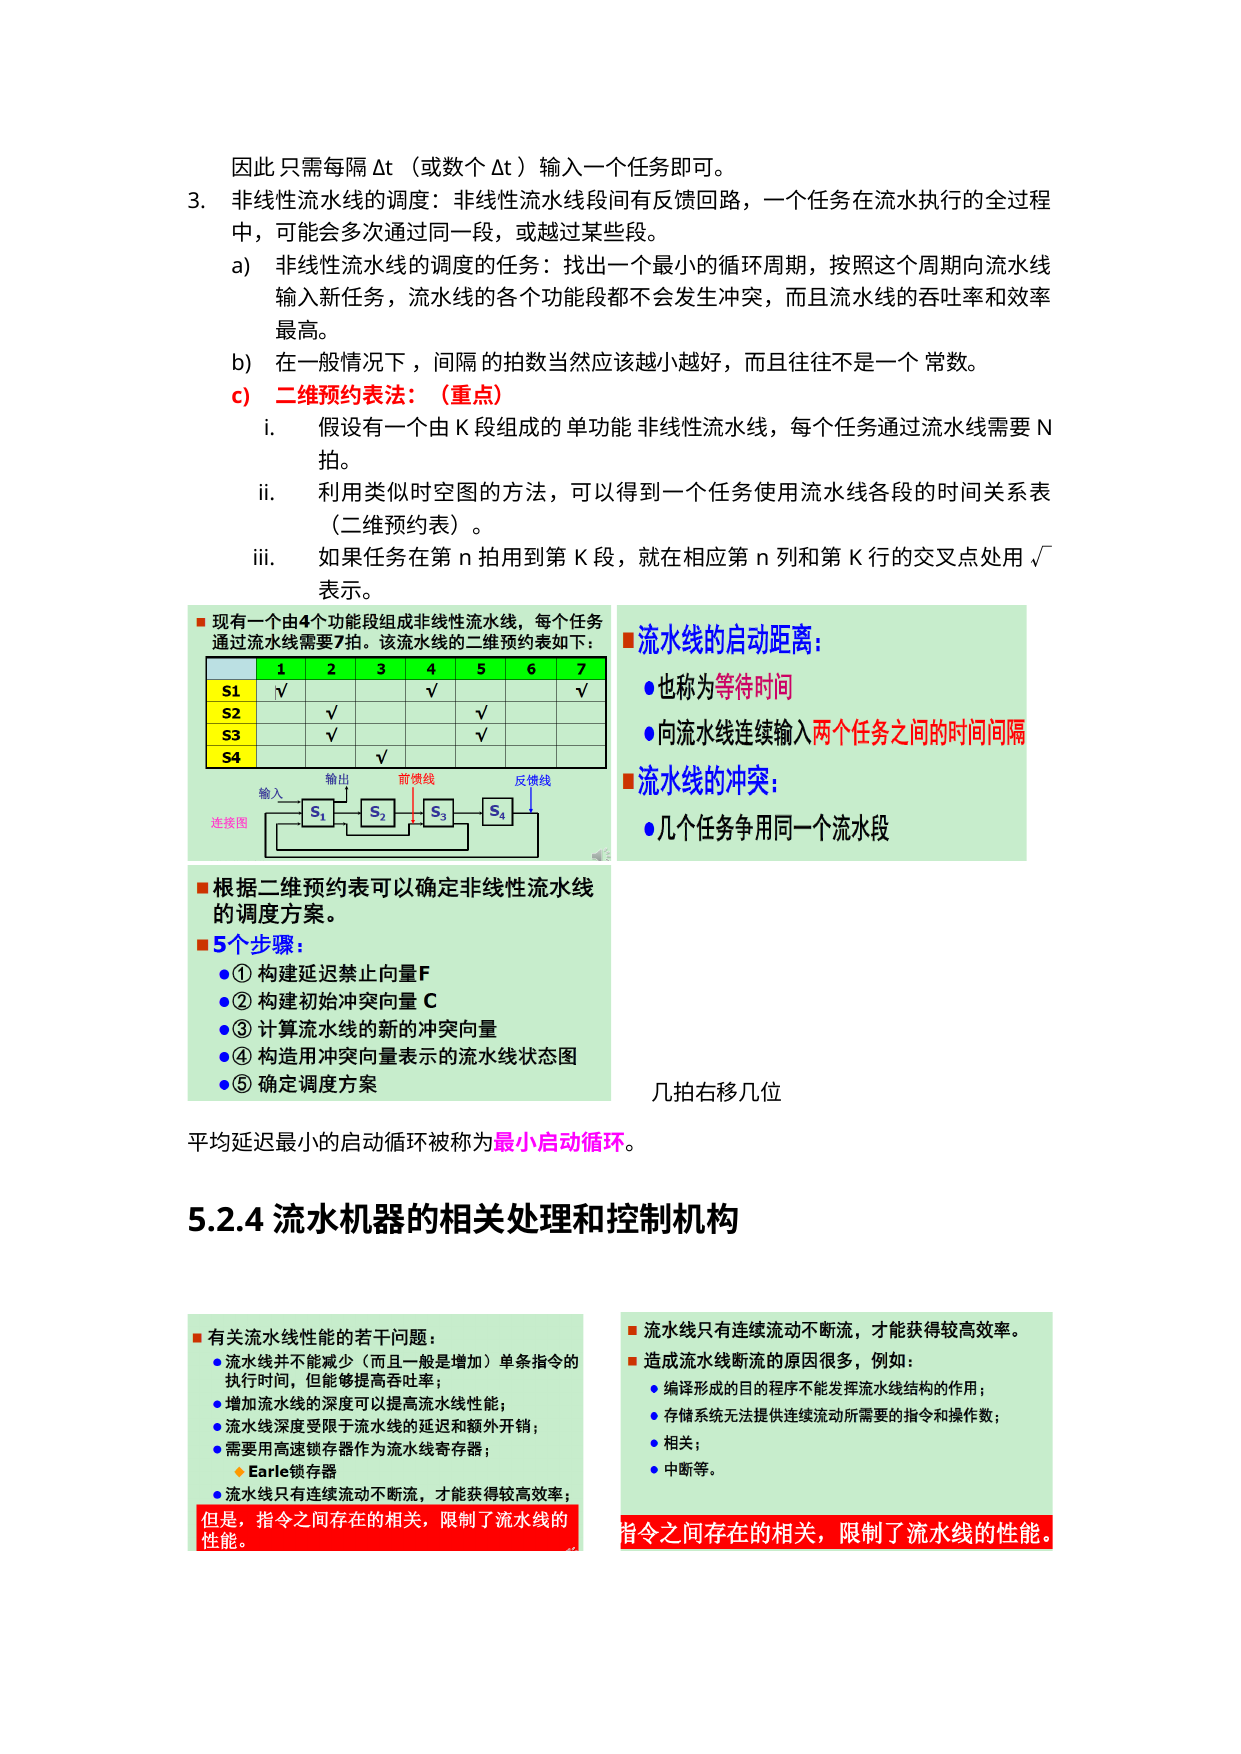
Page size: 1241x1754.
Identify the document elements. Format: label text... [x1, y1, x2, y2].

list 假设有一个由 K 段组成的 单功能 非线性流水线，每个任务通过流水线需要 N拍。 [275, 410, 1053, 475]
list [187, 150, 1053, 182]
picture [187, 605, 612, 861]
list 二维预约表法：（重点） [231, 377, 1053, 410]
list 非线性流水线的调度：非线性流水线段间有反馈回路，一个任务在流水执行的全过程中，可能会多次通过同一段，或越过某些段。 [187, 182, 1053, 247]
subtitle 5.2.4 流水机器的相关处理和控制机构 [187, 1184, 1053, 1249]
picture [187, 865, 612, 1101]
picture [620, 1312, 1053, 1551]
picture [616, 605, 1027, 861]
list 在一般情况下 ，间隔 的拍数当然应该越小越好，而且往往不是一个 常数。 [231, 345, 1053, 377]
list 利用类似时空图的方法，可以得到一个任务使用流水线各段的时间关系表（二维预约表）。 [275, 475, 1053, 540]
list 如果任务在第 n 拍用到第 K 段，就在相应第 n 列和第 K 行的交叉点处用 √ 表示。 [275, 540, 1053, 605]
picture [187, 1314, 584, 1551]
text 平均延迟最小的启动循环被称为最小启动循环。 [187, 1125, 1053, 1157]
list 非线性流水线的调度的任务：找出一个最小的循环周期，按照这个周期向流水线输入新任务，流水线的各个功能段都不会发生冲突，而且流水线的吞吐率和效率 最高。 [231, 247, 1053, 345]
